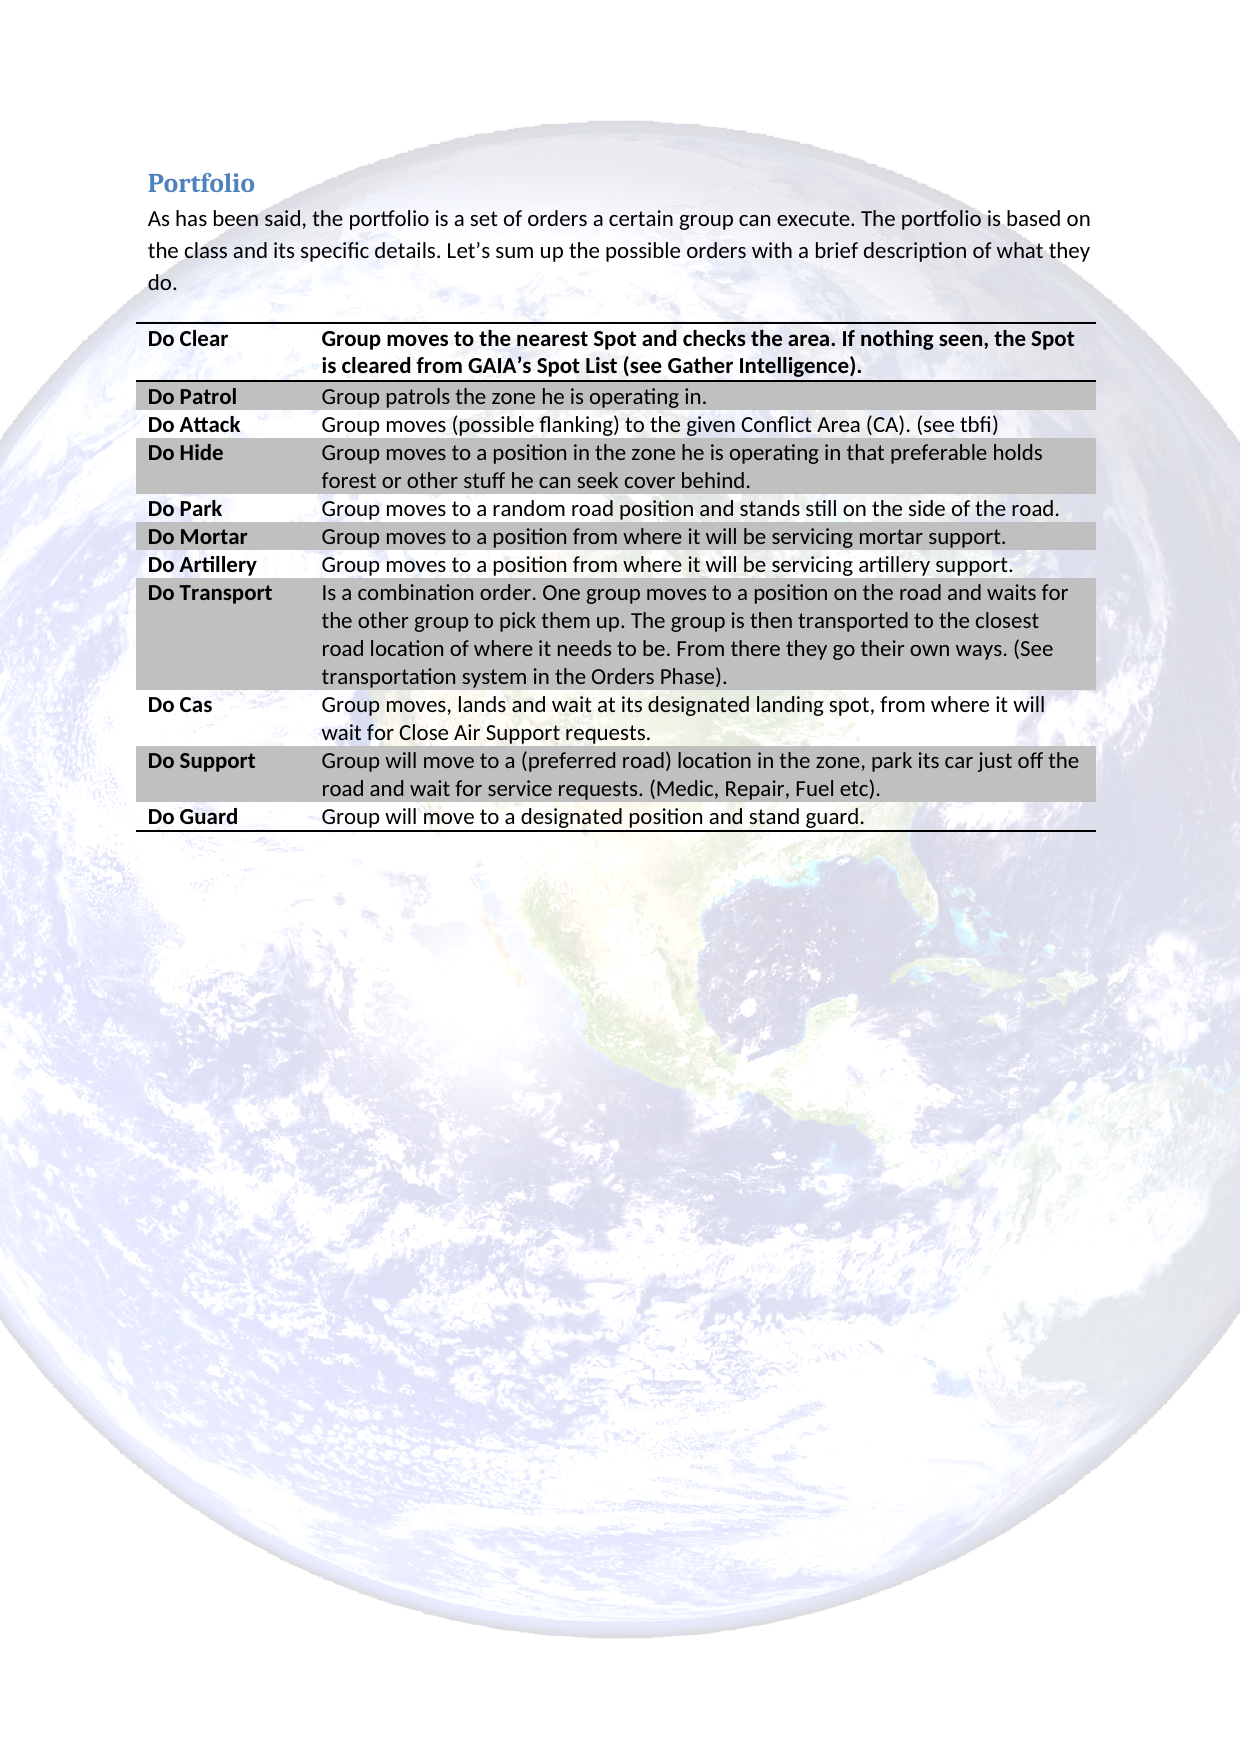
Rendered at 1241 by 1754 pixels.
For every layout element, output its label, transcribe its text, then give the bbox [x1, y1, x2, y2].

table_cell Group patrols the zone he is operating in. [310, 382, 1096, 410]
table_cell Group will move to a designated position and stand guard. [310, 802, 1096, 830]
table_header Do Clear [136, 324, 310, 380]
table_cell Is a combination order. One group moves to a position on the road and waits for the other group to pick them up. The group is then transported to the closest road location of where it needs to be. From there they go their own ways. (See transportation system in the Orders Phase). [310, 578, 1096, 690]
table_cell Do Transport [136, 578, 310, 690]
table_cell Do Guard [136, 802, 310, 830]
table_cell Group moves, lands and wait at its designated landing spot, from where it will wait for Close Air Support requests. [310, 690, 1096, 746]
table_cell Do Support [136, 746, 310, 802]
table_cell Do Patrol [136, 382, 310, 410]
table_cell Group moves to a random road position and stands still on the side of the road. [310, 494, 1096, 522]
table_cell Do Artillery [136, 550, 310, 578]
table_cell Group will move to a (preferred road) location in the zone, park its car just off the road and wait for service requests. (Medic, Repair, Fuel etc). [310, 746, 1096, 802]
table_cell Group moves (possible flanking) to the given Conflict Area (CA). (see tbfi) [310, 410, 1096, 438]
table_cell Do Attack [136, 410, 310, 438]
table_cell Do Cas [136, 690, 310, 746]
table_cell Group moves to a position from where it will be servicing artillery support. [310, 550, 1096, 578]
text As has been said, the portfolio is a set of orders a certain group can execute. The portfolio is based on the class and its specific details. Let’s sum up the possible orders with a brief description of what they do. [148, 204, 1093, 297]
table_cell Group moves to a position in the zone he is operating in that preferable holds forest or other stuff he can seek cover behind. [310, 438, 1096, 494]
table_cell Do Park [136, 494, 310, 522]
table_cell Group moves to a position from where it will be servicing mortar support. [310, 522, 1096, 550]
subtitle Portfolio [148, 168, 1093, 199]
table_cell Do Mortar [136, 522, 310, 550]
table_cell Do Hide [136, 438, 310, 494]
